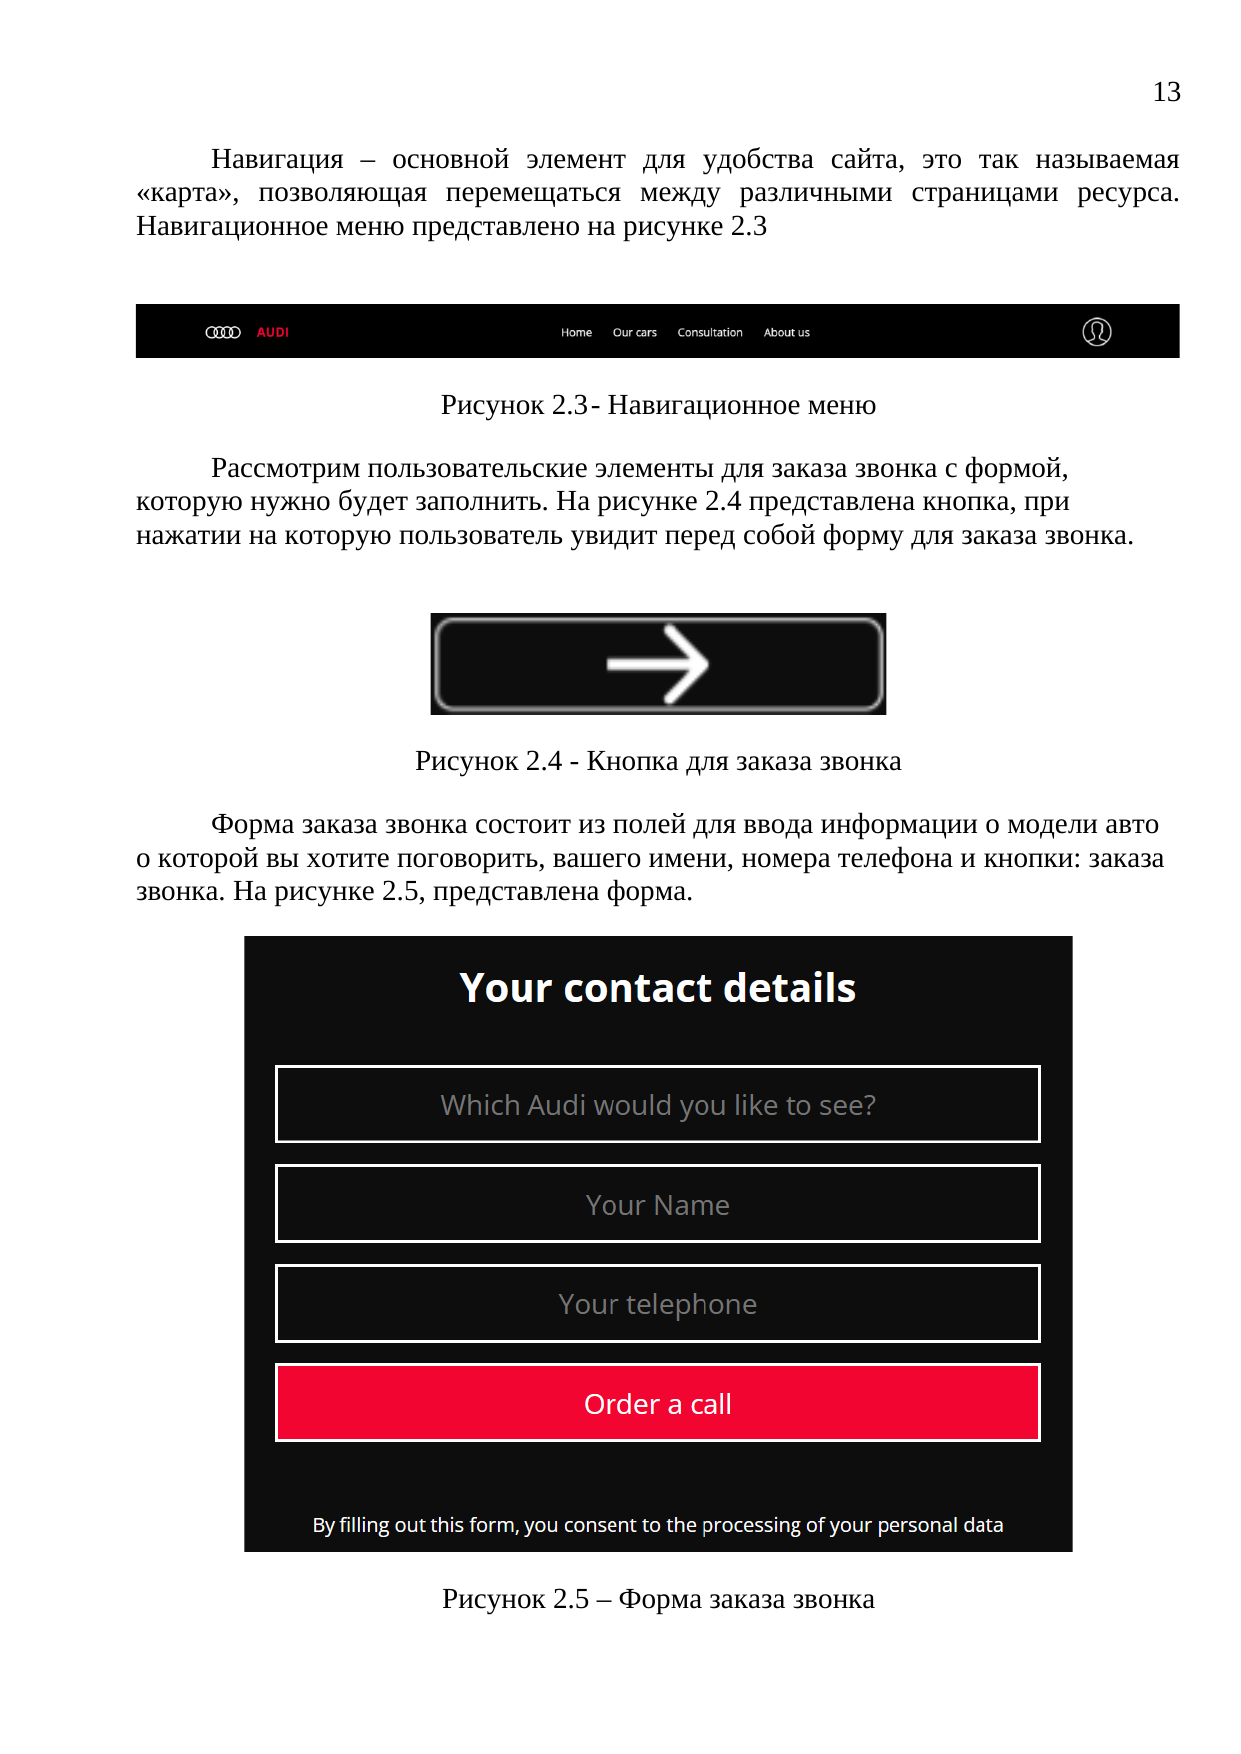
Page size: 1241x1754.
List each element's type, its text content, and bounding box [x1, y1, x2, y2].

picture [135, 304, 1180, 358]
text Рисунок 2.3 - Навигационное меню [136, 387, 1181, 421]
picture [244, 936, 1073, 1552]
text Рассмотрим пользовательские элементы для заказа звонка с формой, которую нужно будет заполнить. На рисунке 2.4 представлена кнопка, при нажатии на которую пользователь увидит перед собой форму для заказа звонка. [136, 450, 1181, 551]
text Форма заказа звонка состоит из полей для ввода информации о модели авто о которой вы хотите поговорить, вашего имени, номера телефона и кнопки: заказа звонка. На рисунке 2.5, представлена форма. [136, 806, 1181, 907]
text Навигация – основной элемент для удобства сайта, это так называемая «карта», позволяющая перемещаться между различными страницами ресурса. Навигационное меню представлено на рисунке 2.3 [136, 141, 1181, 242]
text Рисунок 2.4 - Кнопка для заказа звонка [136, 743, 1181, 777]
picture [430, 613, 887, 715]
text Рисунок 2.5 – Форма заказа звонка [136, 1581, 1181, 1614]
